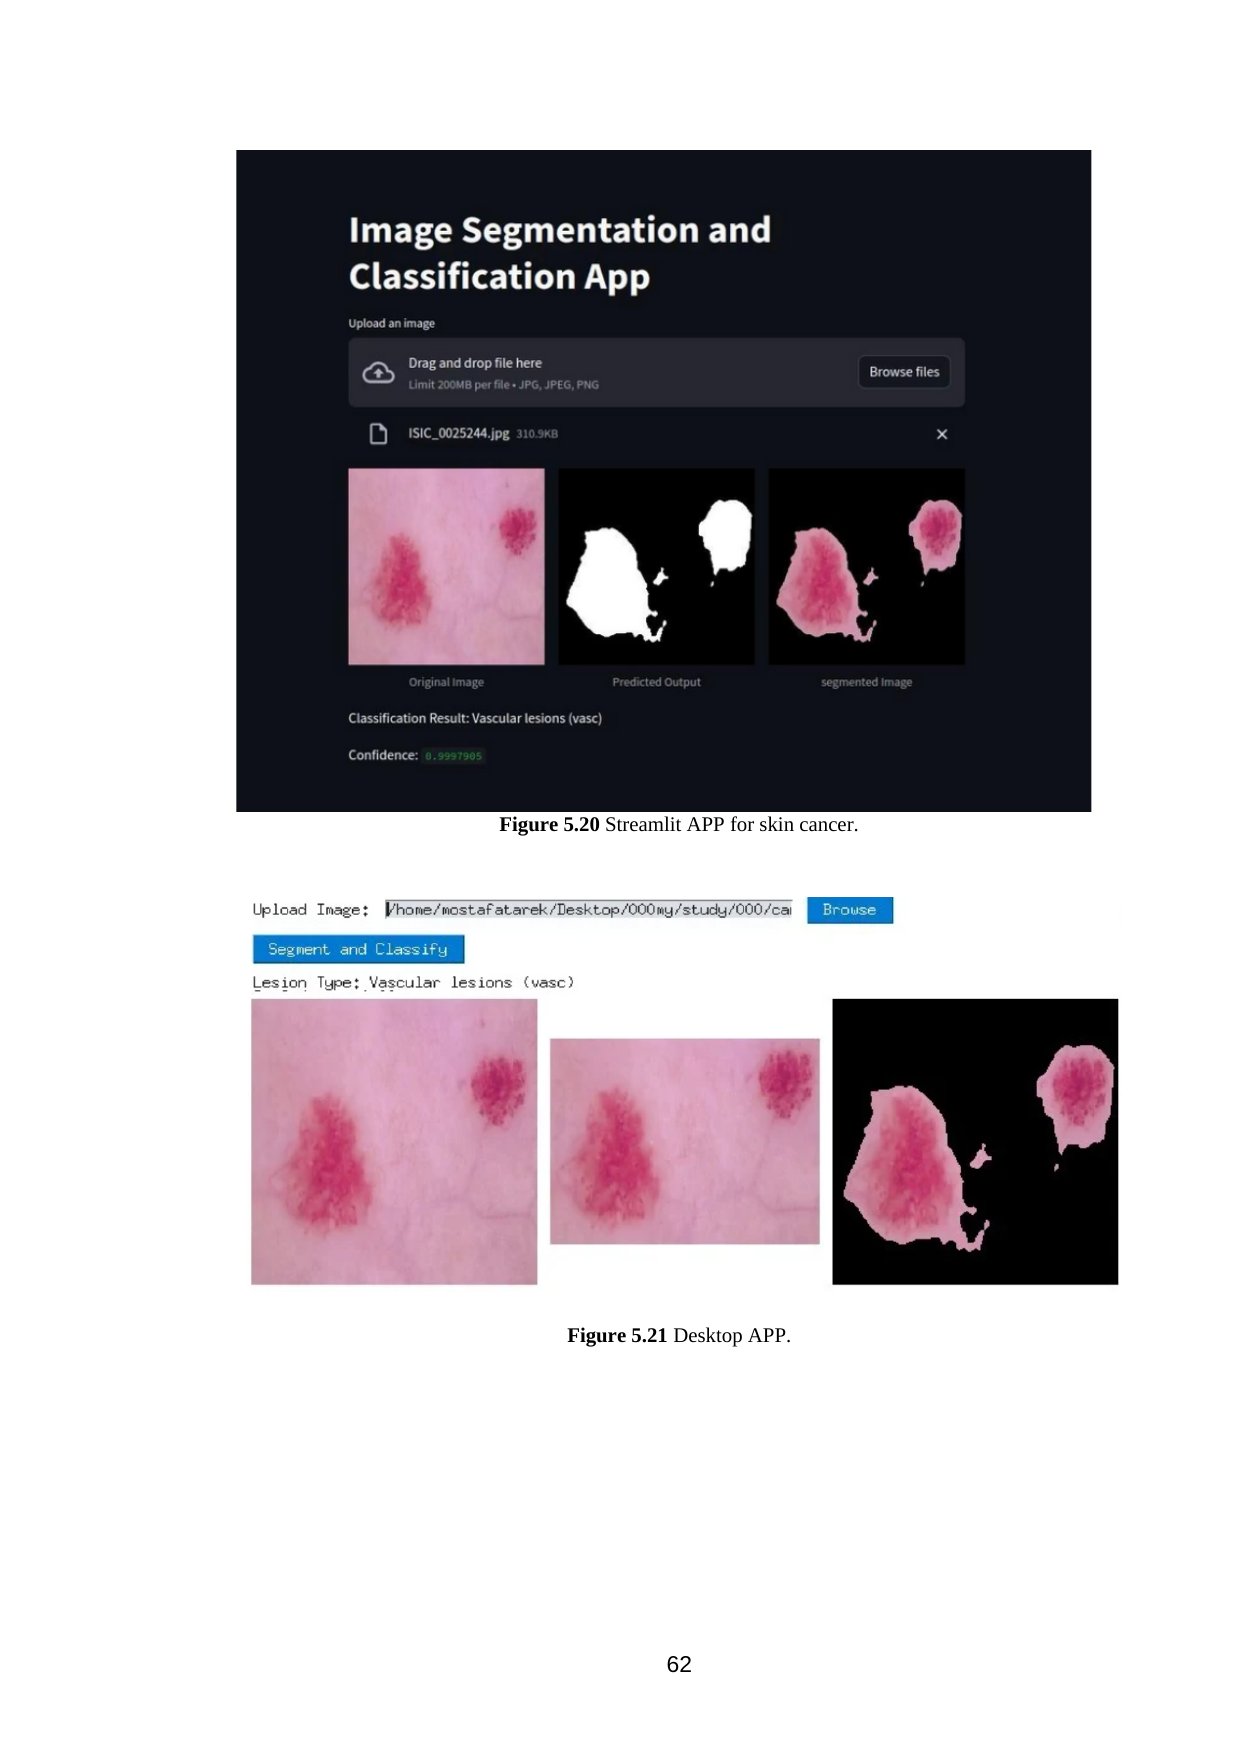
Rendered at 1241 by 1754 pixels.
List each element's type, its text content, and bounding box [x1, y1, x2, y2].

picture [236, 897, 1123, 1292]
picture [236, 150, 1092, 812]
text Figure 5.21 Desktop APP. [236, 1323, 1122, 1347]
text Figure 5.20 Streamlit APP for skin cancer. [236, 812, 1122, 836]
